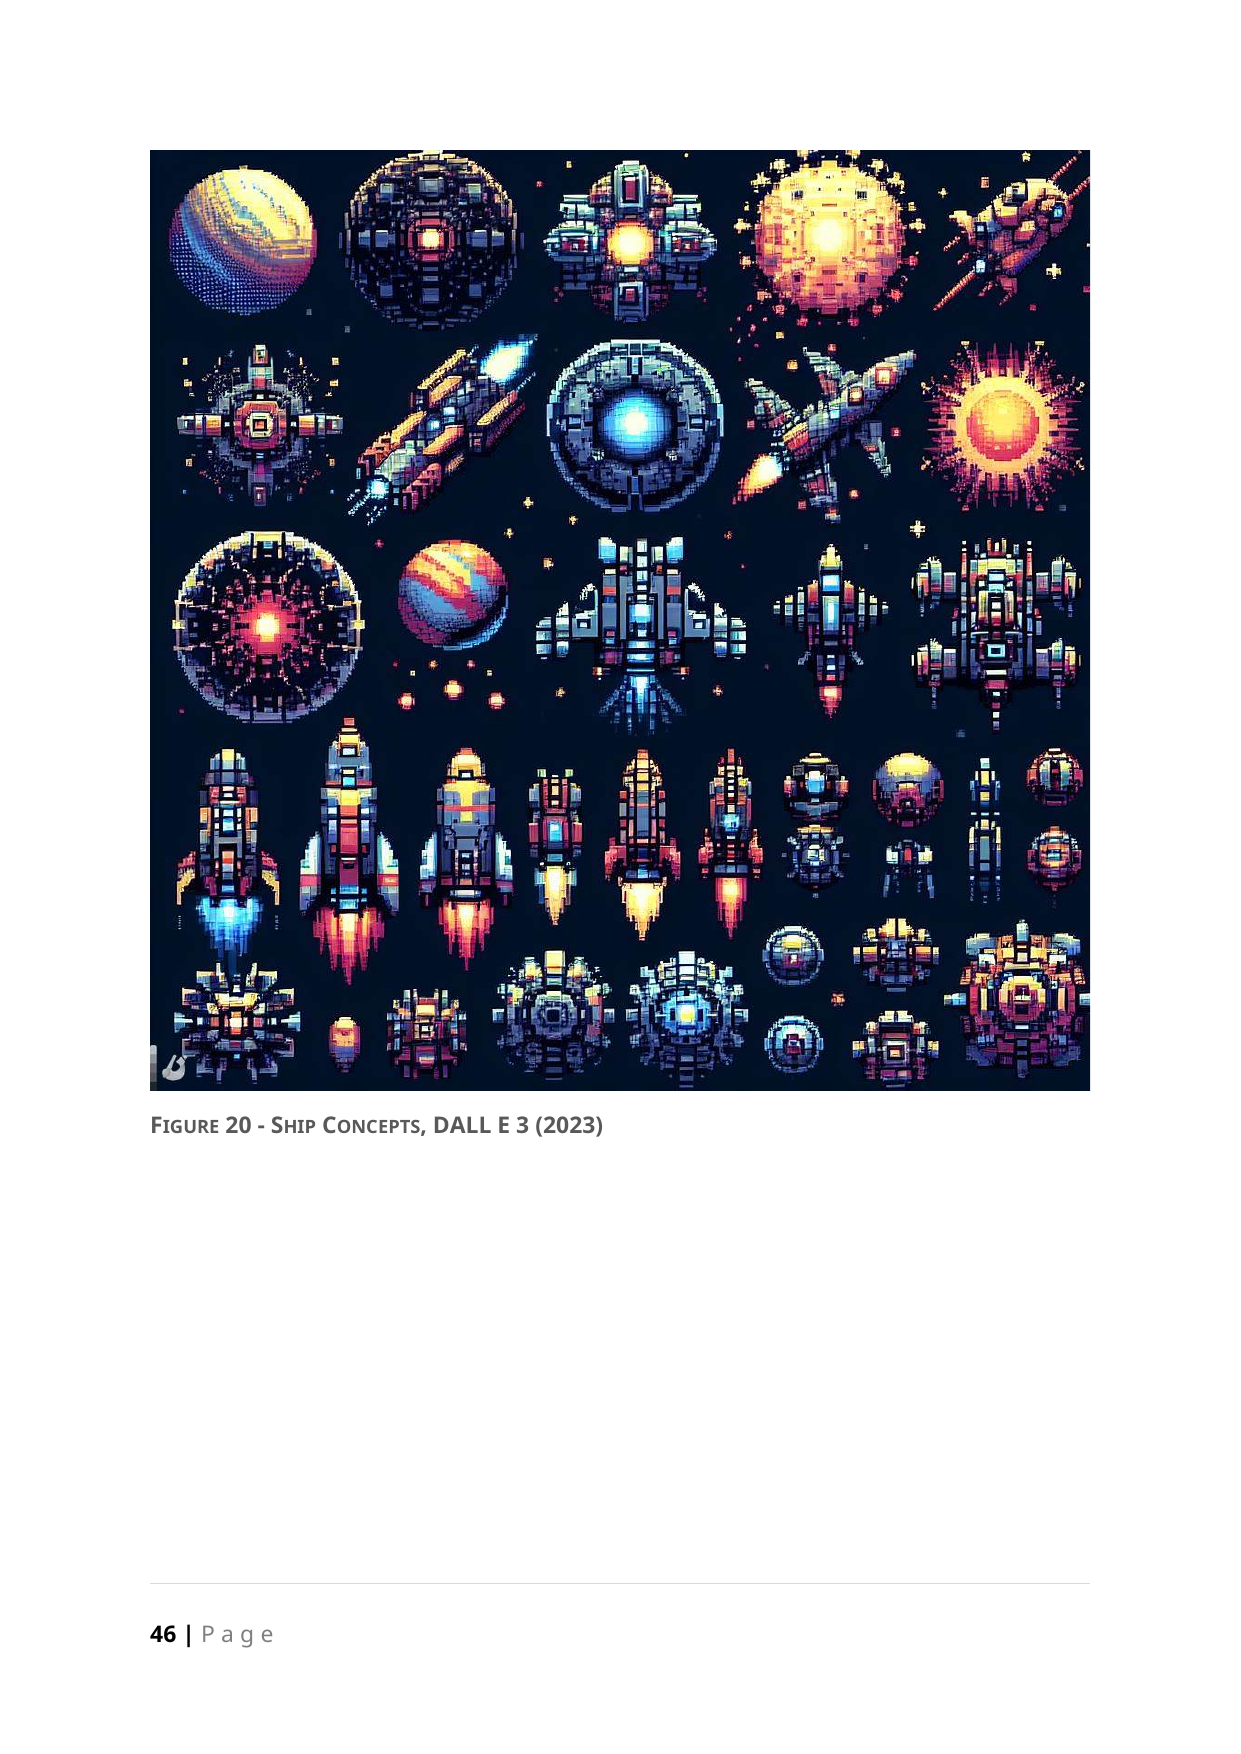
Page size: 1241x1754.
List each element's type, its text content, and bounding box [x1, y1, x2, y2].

text Figure 20 - Ship Concepts, DALL E 3 (2023) [150, 1109, 1090, 1141]
picture [150, 150, 1091, 1091]
